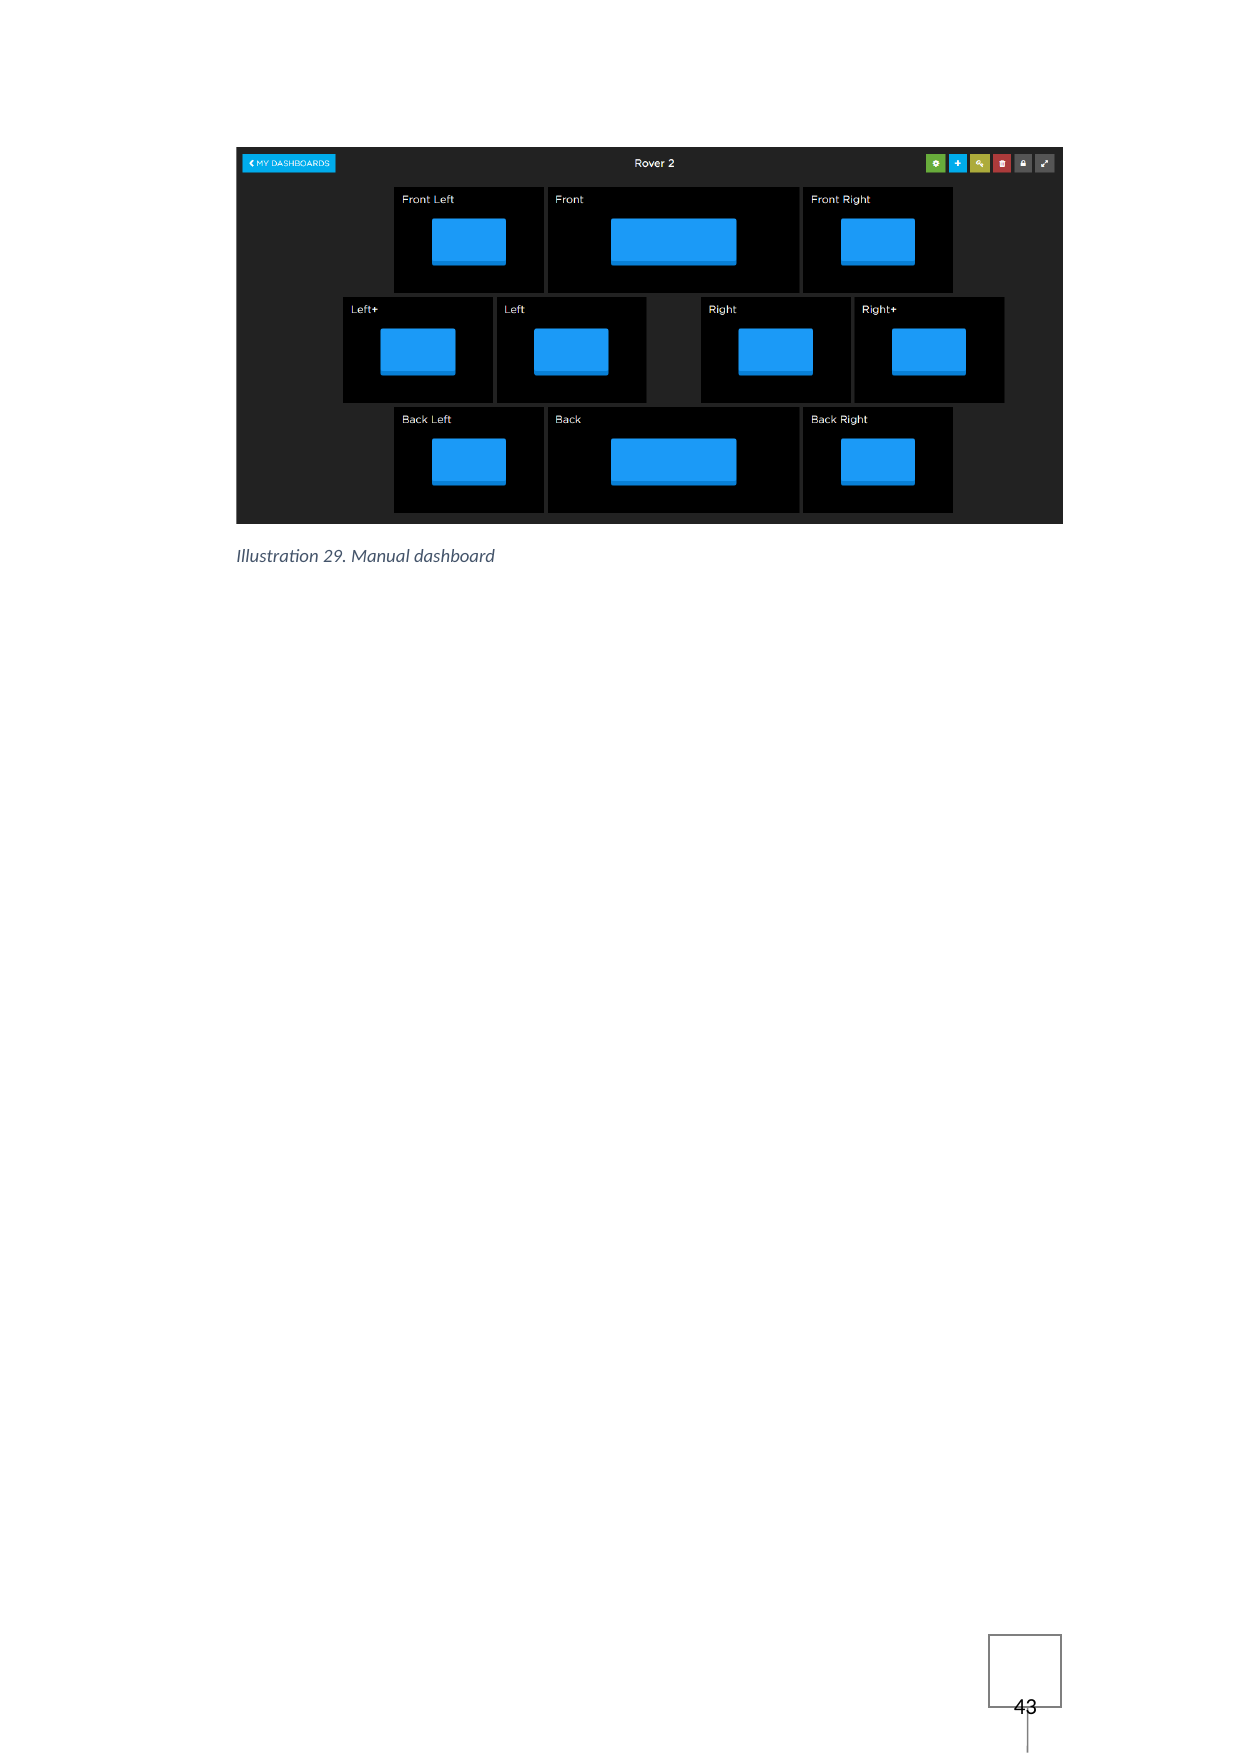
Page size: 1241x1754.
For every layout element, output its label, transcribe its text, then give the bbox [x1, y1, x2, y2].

text Illustration 29. Manual dashboard [236, 544, 1063, 567]
picture [236, 147, 1063, 524]
